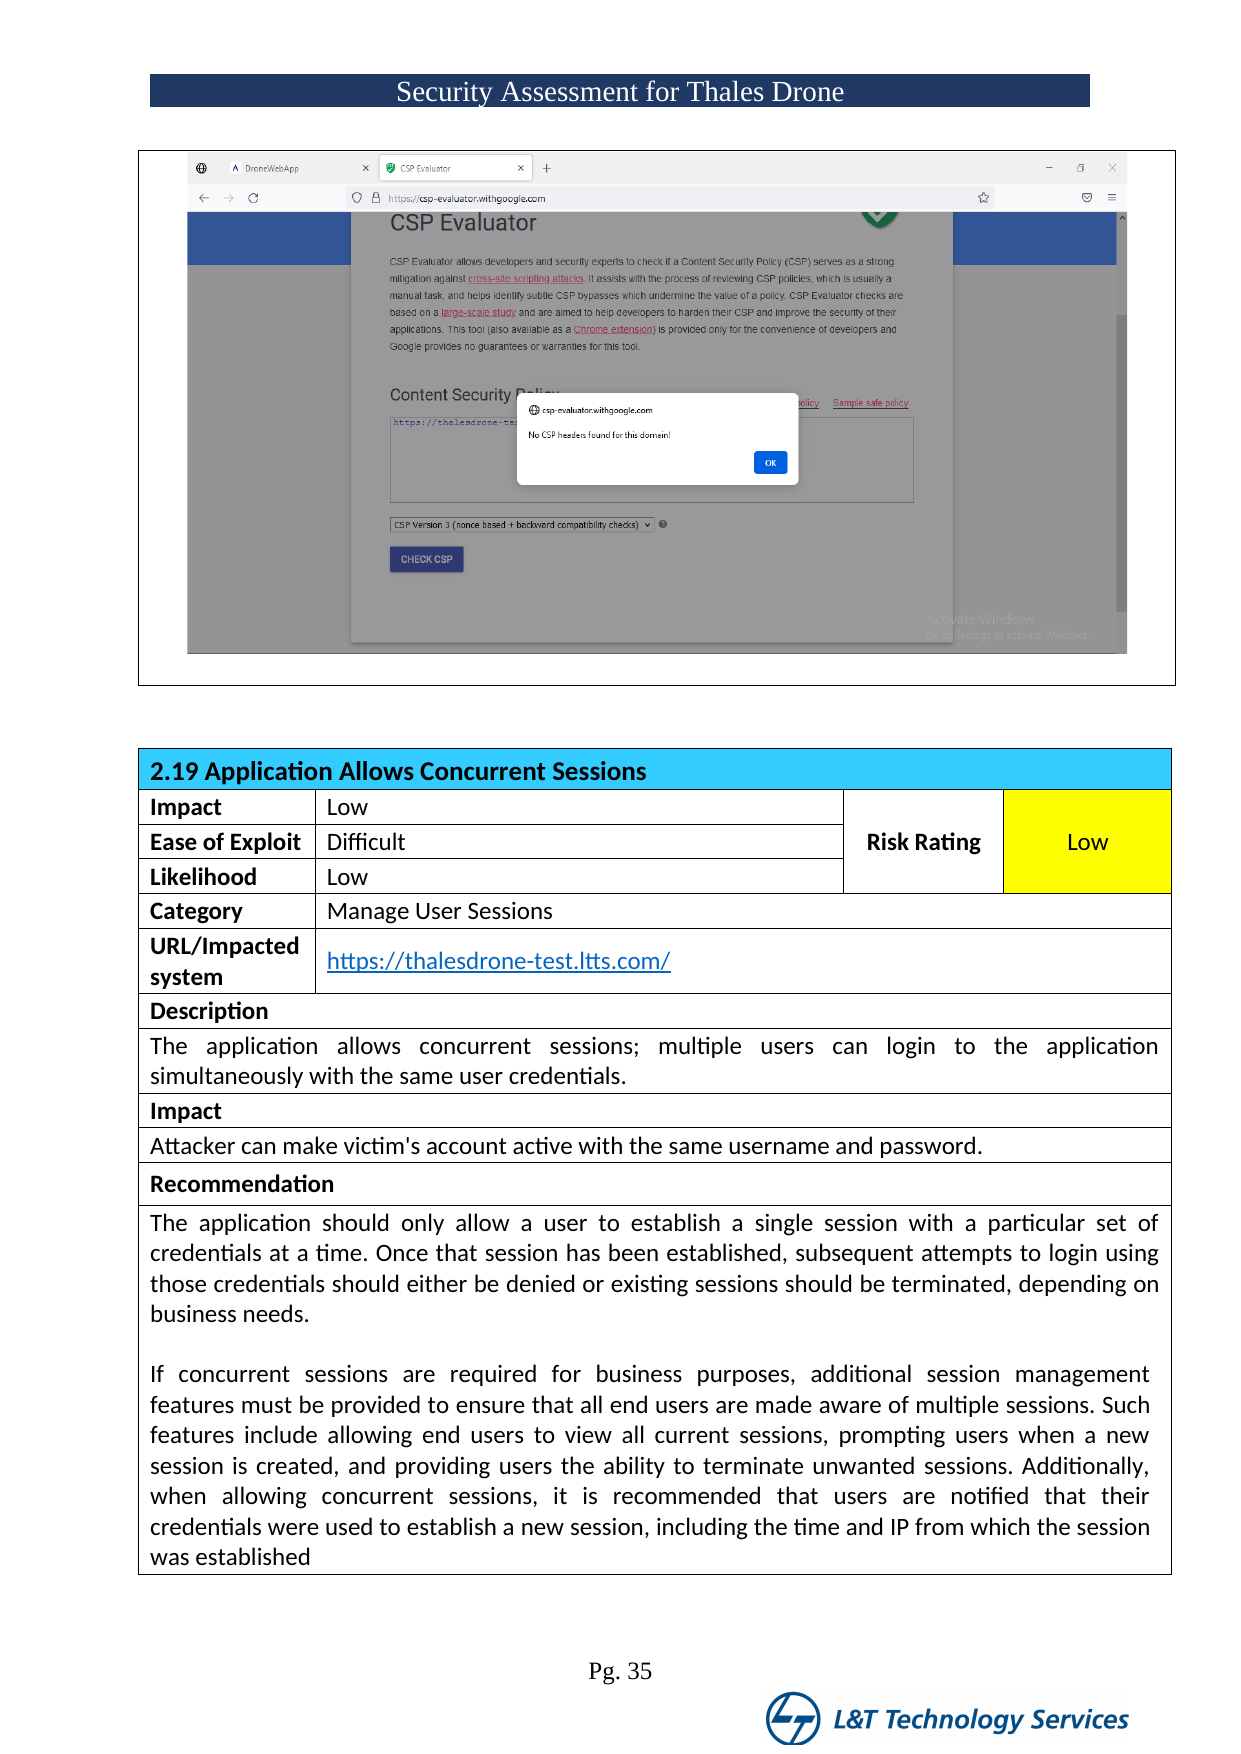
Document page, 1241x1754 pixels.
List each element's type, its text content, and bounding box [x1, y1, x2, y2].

table_cell [139, 151, 1175, 685]
table_cell Description [139, 994, 1171, 1027]
table_header 2.19 Application Allows Concurrent Sessions [139, 749, 1171, 789]
table_cell https://thalesdrone-test.ltts.com/ [316, 929, 1171, 993]
table_cell Impact [139, 790, 315, 823]
table_cell Manage User Sessions [316, 894, 1171, 927]
table_cell Risk Rating [844, 790, 1003, 893]
table_cell The application allows concurrent sessions; multiple users can login to the application simultaneously with the same user credentials. [139, 1029, 1171, 1093]
table_cell Impact [139, 1094, 1171, 1127]
table_cell Low [316, 790, 843, 823]
picture [187, 152, 1128, 654]
table_cell Recommendation [139, 1163, 1171, 1204]
table_cell The application should only allow a user to establish a single session with a particular set of credentials at a time. Once that session has been established, subsequent attempts to login using those credentials should either be denied or existing sessions should be terminated, depending on business needs. If concurrent sessions are required for business purposes, additional session management features must be provided to ensure that all end users are made aware of multiple sessions. Such features include allowing end users to view all current sessions, prompting users when a new session is created, and providing users the ability to terminate unwanted sessions. Additionally, when allowing concurrent sessions, it is recommended that users are notified that their credentials were used to establish a new session, including the time and IP from which the session was established [139, 1206, 1171, 1573]
table_cell URL/Impacted system [139, 929, 315, 993]
table_cell Difficult [316, 825, 843, 858]
table_cell Low [1004, 790, 1171, 893]
table_cell Attacker can make victim's account active with the same username and password. [139, 1128, 1171, 1162]
table_cell Low [316, 859, 843, 893]
table_cell Ease of Exploit [139, 825, 315, 858]
table_cell Category [139, 894, 315, 927]
picture [763, 1691, 1129, 1745]
table_cell Likelihood [139, 859, 315, 893]
